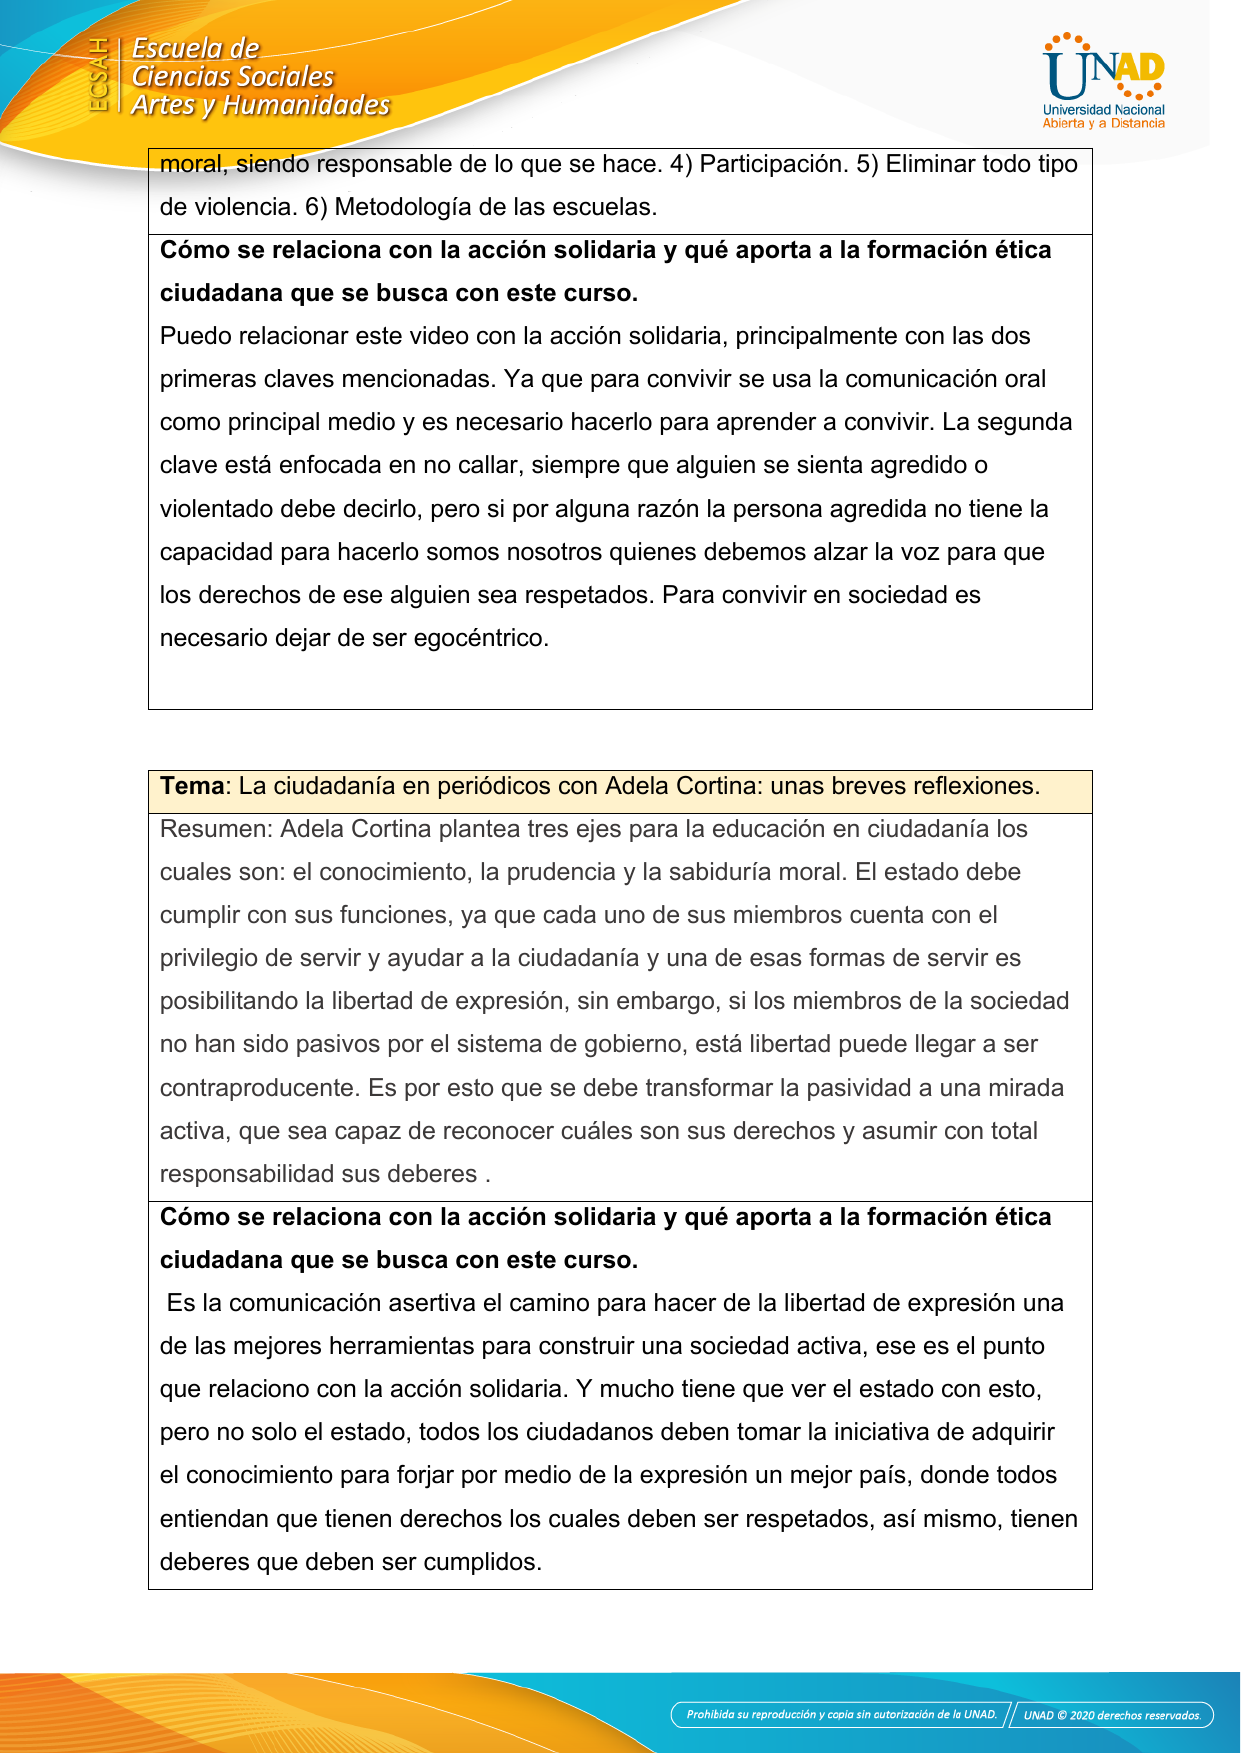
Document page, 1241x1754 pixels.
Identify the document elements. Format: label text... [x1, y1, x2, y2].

table_cell Cómo se relaciona con la acción solidaria y qué aporta a la formación ética ciudadana que se busca con este curso. Es la comunicación asertiva el camino para hacer de la libertad de expresión una de las mejores herramientas para construir una sociedad activa, ese es el punto que relaciono con la acción solidaria. Y mucho tiene que ver el estado con esto, pero no solo el estado, todos los ciudadanos deben tomar la iniciativa de adquirir el conocimiento para forjar por medio de la expresión un mejor país, donde todos entiendan que tienen derechos los cuales deben ser respetados, así mismo, tienen deberes que deben ser cumplidos. [149, 1202, 1092, 1589]
table_cell Resumen: Adela Cortina plantea tres ejes para la educación en ciudadanía los cuales son: el conocimiento, la prudencia y la sabiduría moral. El estado debe cumplir con sus funciones, ya que cada uno de sus miembros cuenta con el privilegio de servir y ayudar a la ciudadanía y una de esas formas de servir es posibilitando la libertad de expresión, sin embargo, si los miembros de la sociedad no han sido pasivos por el sistema de gobierno, está libertad puede llegar a ser contraproducente. Es por esto que se debe transformar la pasividad a una mirada activa, que sea capaz de reconocer cuáles son sus derechos y asumir con total responsabilidad sus deberes . [149, 814, 1092, 1201]
table_cell Cómo se relaciona con la acción solidaria y qué aporta a la formación ética ciudadana que se busca con este curso. Puedo relacionar este video con la acción solidaria, principalmente con las dos primeras claves mencionadas. Ya que para convivir se usa la comunicación oral como principal medio y es necesario hacerlo para aprender a convivir. La segunda clave está enfocada en no callar, siempre que alguien se sienta agredido o violentado debe decirlo, pero si por alguna razón la persona agredida no tiene la capacidad para hacerlo somos nosotros quienes debemos alzar la voz para que los derechos de ese alguien sea respetados. Para convivir en sociedad es necesario dejar de ser egocéntrico. [149, 235, 1092, 709]
picture [0, 1623, 1241, 1753]
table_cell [149, 149, 1092, 234]
table_header Tema: La ciudadanía en periódicos con Adela Cortina: unas breves reflexiones. [149, 771, 1092, 813]
picture [0, 0, 1210, 223]
